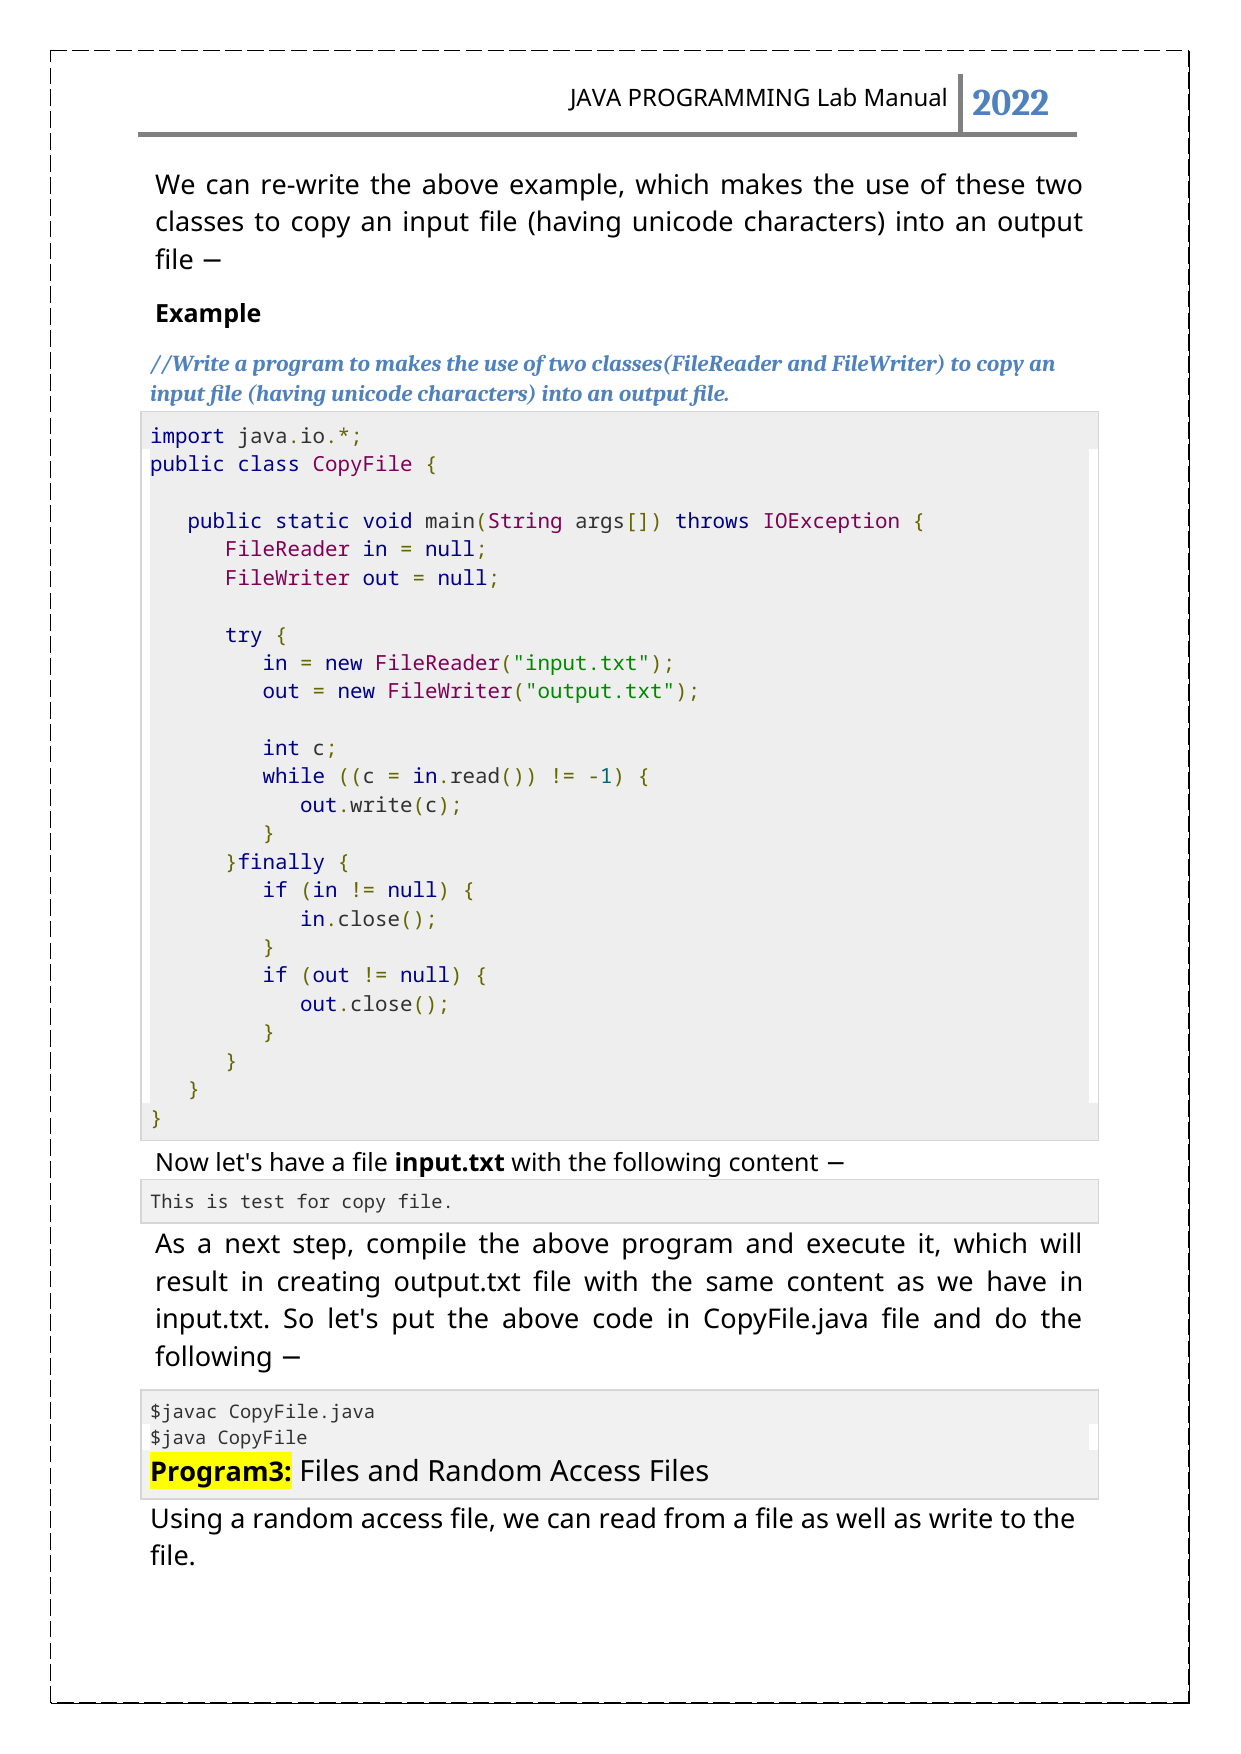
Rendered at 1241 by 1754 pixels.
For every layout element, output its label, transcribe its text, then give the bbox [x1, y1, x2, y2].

text We can re-write the above example, which makes the use of these two classes to copy an input file (having unicode characters) into an output file − [155, 164, 1084, 277]
text public class CopyFile { [150, 449, 1089, 478]
text Now let's have a file input.txt with the following content − [155, 1141, 1084, 1179]
text $javac CopyFile.java [142, 1391, 1098, 1424]
text } [150, 1074, 1089, 1093]
text As a next step, compile the above program and execute it, which will result in creating output.txt file with the same content as we have in input.txt. So let's put the above code in CopyFile.java file and do the following − [155, 1224, 1084, 1374]
text if (out != null) { [150, 961, 1089, 989]
text in.close(); [150, 904, 1089, 932]
text FileReader in = null; [150, 534, 1089, 563]
text } [150, 932, 1089, 961]
text out.close(); [150, 989, 1089, 1017]
text }finally { [150, 847, 1089, 875]
text $java CopyFile [150, 1424, 1089, 1440]
text FileWriter out = null; [150, 563, 1089, 591]
text } [142, 1093, 1098, 1140]
text public static void main(String args[]) throws IOException { [150, 506, 1089, 534]
text Program3: Files and Random Access Files [142, 1440, 1098, 1498]
text Using a random access file, we can read from a file as well as write to the file. [150, 1500, 1089, 1573]
text } [150, 1017, 1089, 1046]
text out.write(c); [150, 790, 1089, 818]
text while ((c = in.read()) != -1) { [150, 762, 1089, 790]
subtitle //Write a program to makes the use of two classes(FileReader and FileWriter) to copy an input file (having unicode characters) into an output file. [150, 350, 1089, 407]
text int c; [150, 733, 1089, 762]
text } [150, 1046, 1089, 1074]
text import java.io.*; [142, 412, 1098, 449]
text try { [150, 620, 1089, 648]
text in = new FileReader("input.txt"); [150, 648, 1089, 677]
text out = new FileWriter("output.txt"); [150, 677, 1089, 705]
text Example [155, 292, 1084, 329]
text if (in != null) { [150, 875, 1089, 904]
text This is test for copy file. [142, 1180, 1098, 1222]
text } [150, 818, 1089, 847]
